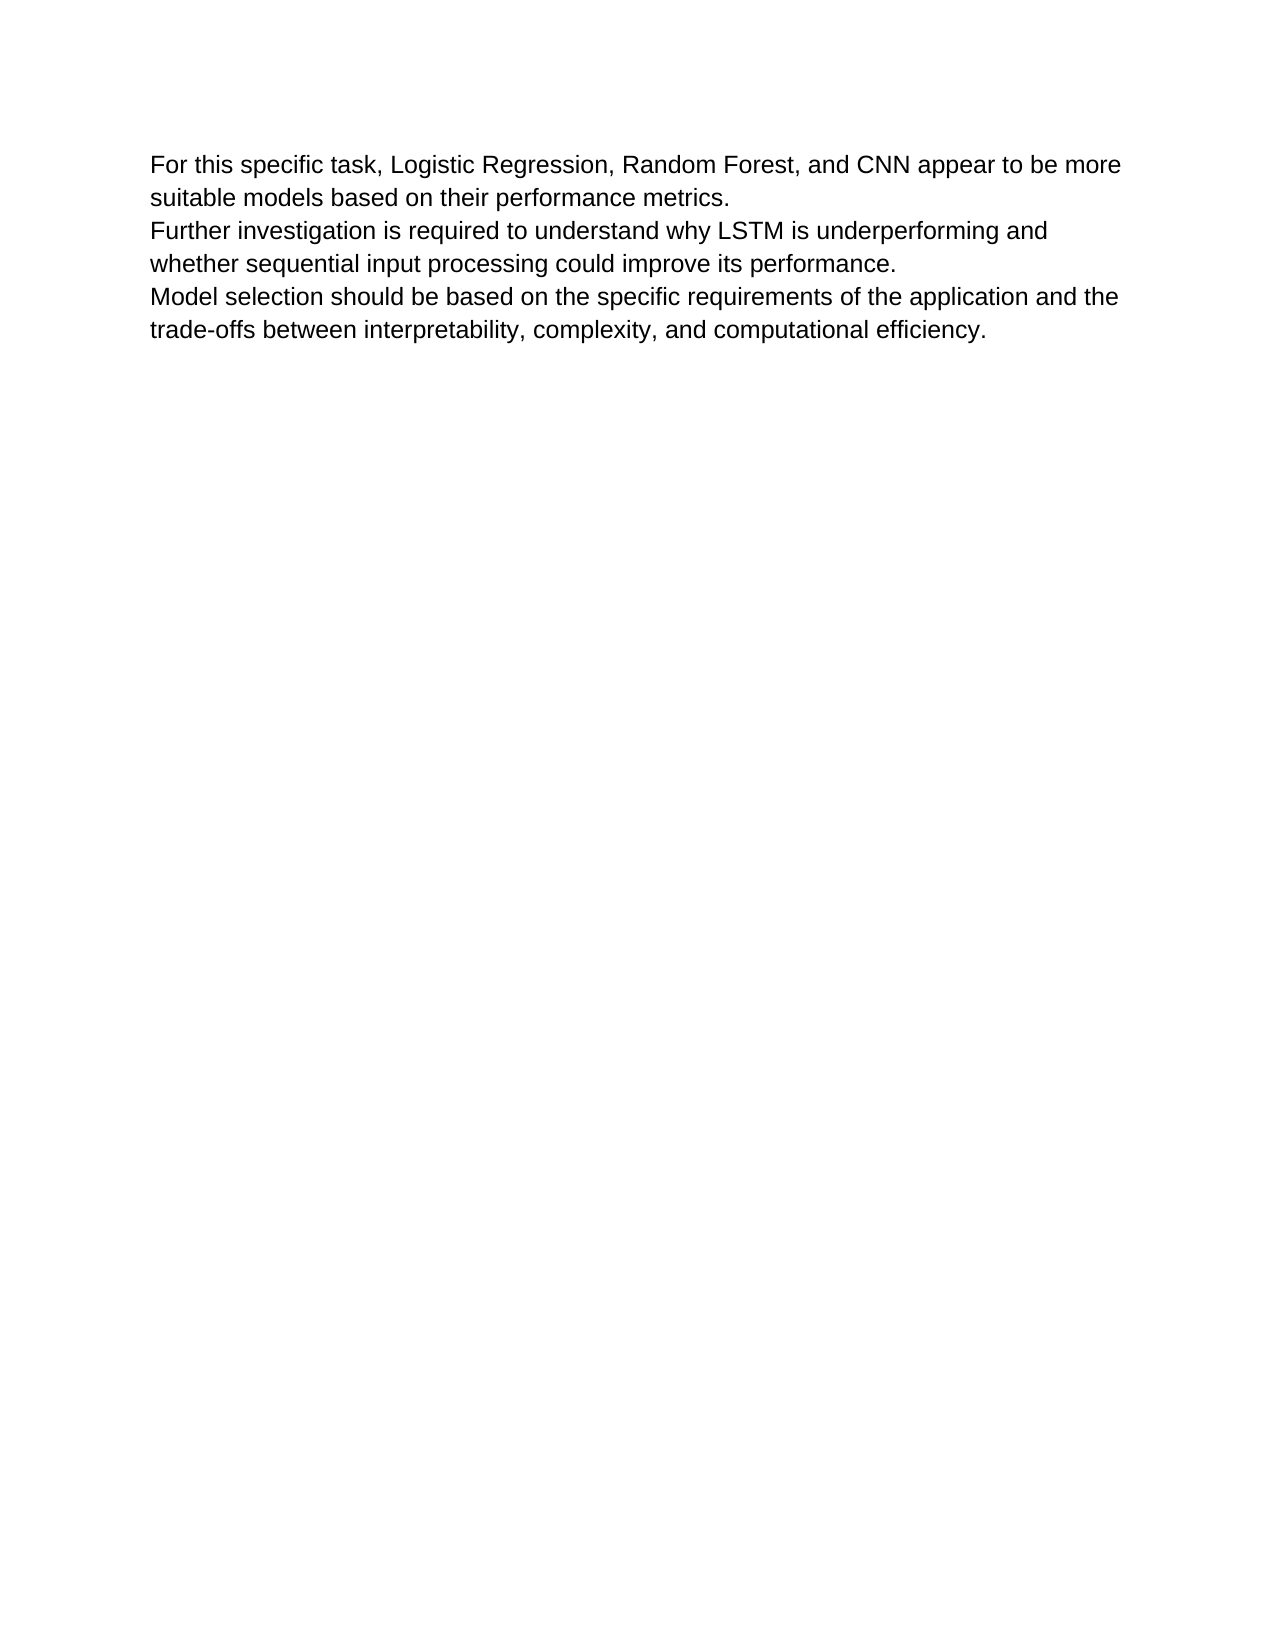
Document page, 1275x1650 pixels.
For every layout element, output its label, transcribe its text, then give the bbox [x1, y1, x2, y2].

text Model selection should be based on the specific requirements of the application and the trade-offs between interpretability, complexity, and computational efficiency. [150, 282, 1125, 344]
text For this specific task, Logistic Regression, Random Forest, and CNN appear to be more suitable models based on their performance metrics. [150, 150, 1125, 212]
text Further investigation is required to understand why LSTM is underperforming and whether sequential input processing could improve its performance. [150, 216, 1125, 278]
